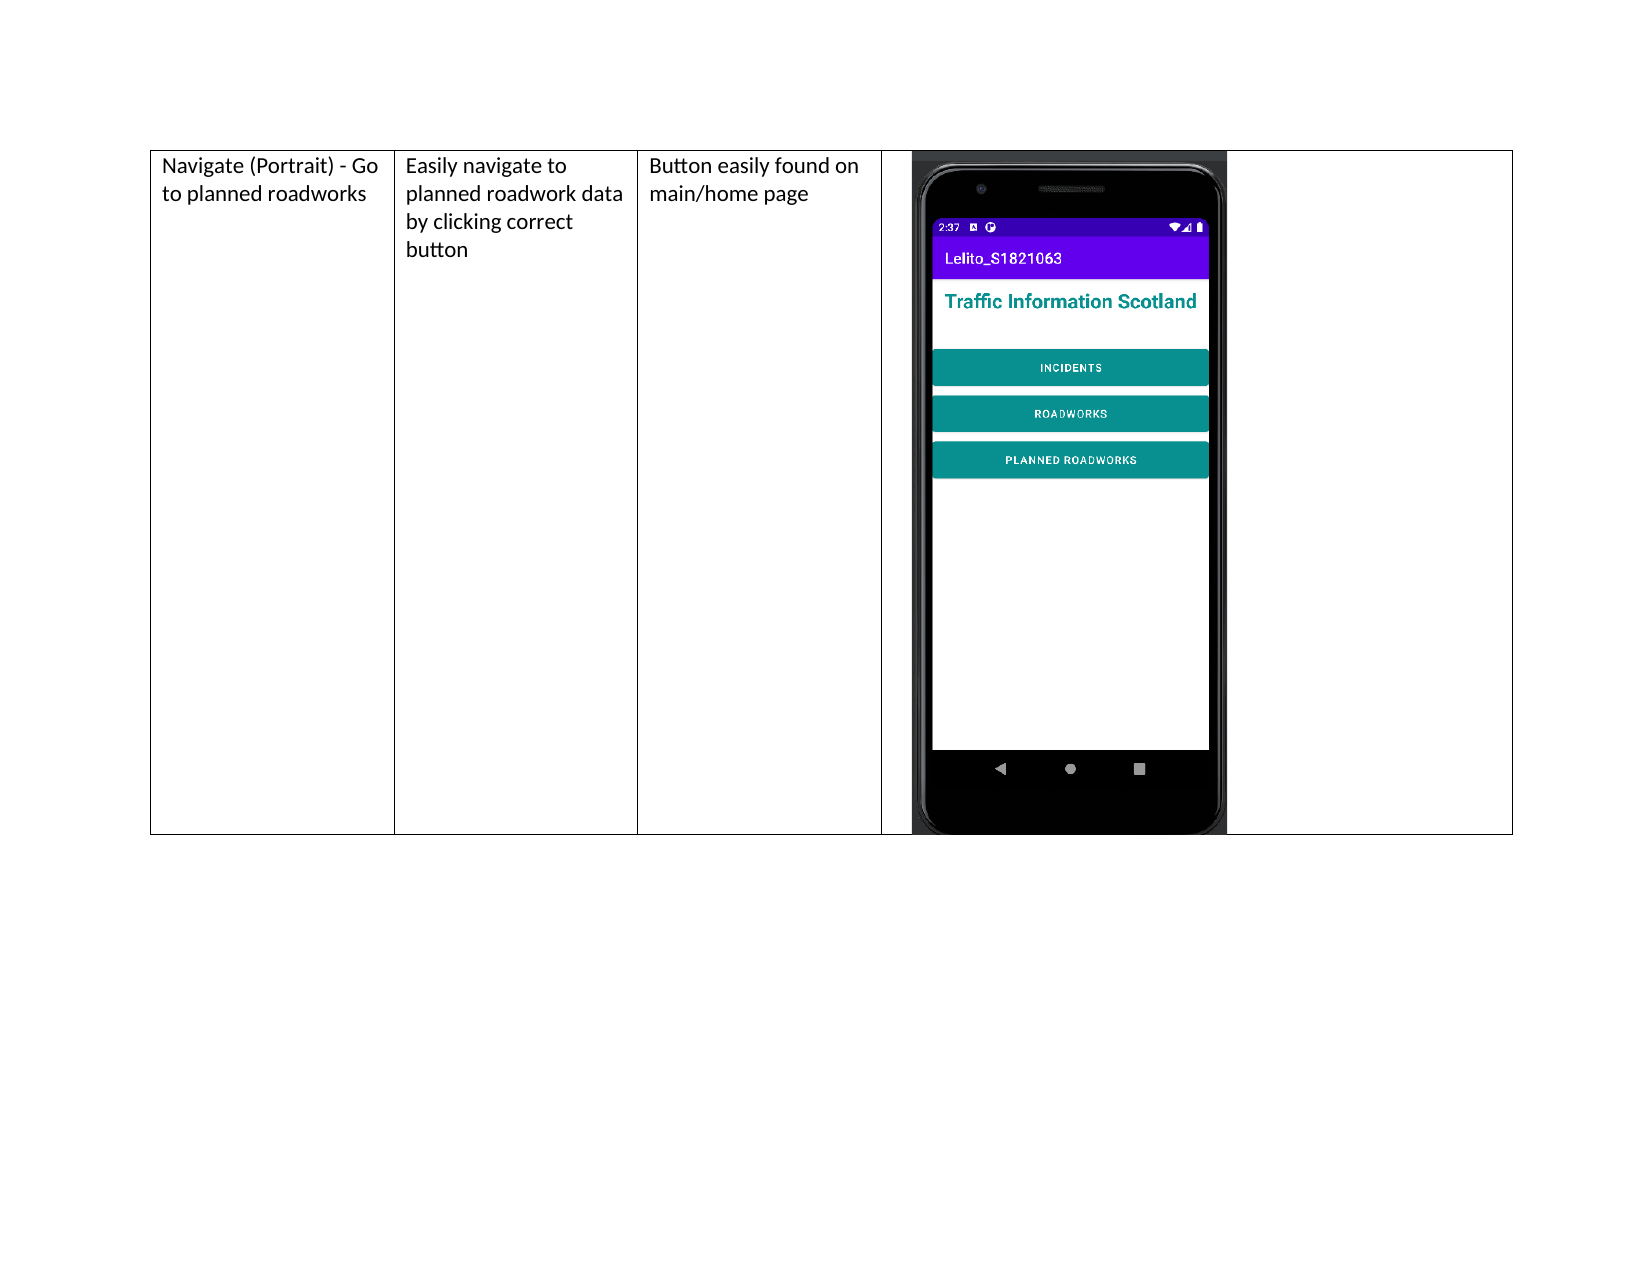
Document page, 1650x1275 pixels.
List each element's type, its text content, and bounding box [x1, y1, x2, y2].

table_cell Navigate (Portrait) - Go to planned roadworks [151, 151, 394, 834]
table_cell Button easily found on main/home page [638, 151, 881, 834]
table_cell Easily navigate to planned roadwork data by clicking correct button [395, 151, 637, 834]
table_cell [1228, 151, 1512, 834]
table_cell [882, 151, 911, 834]
